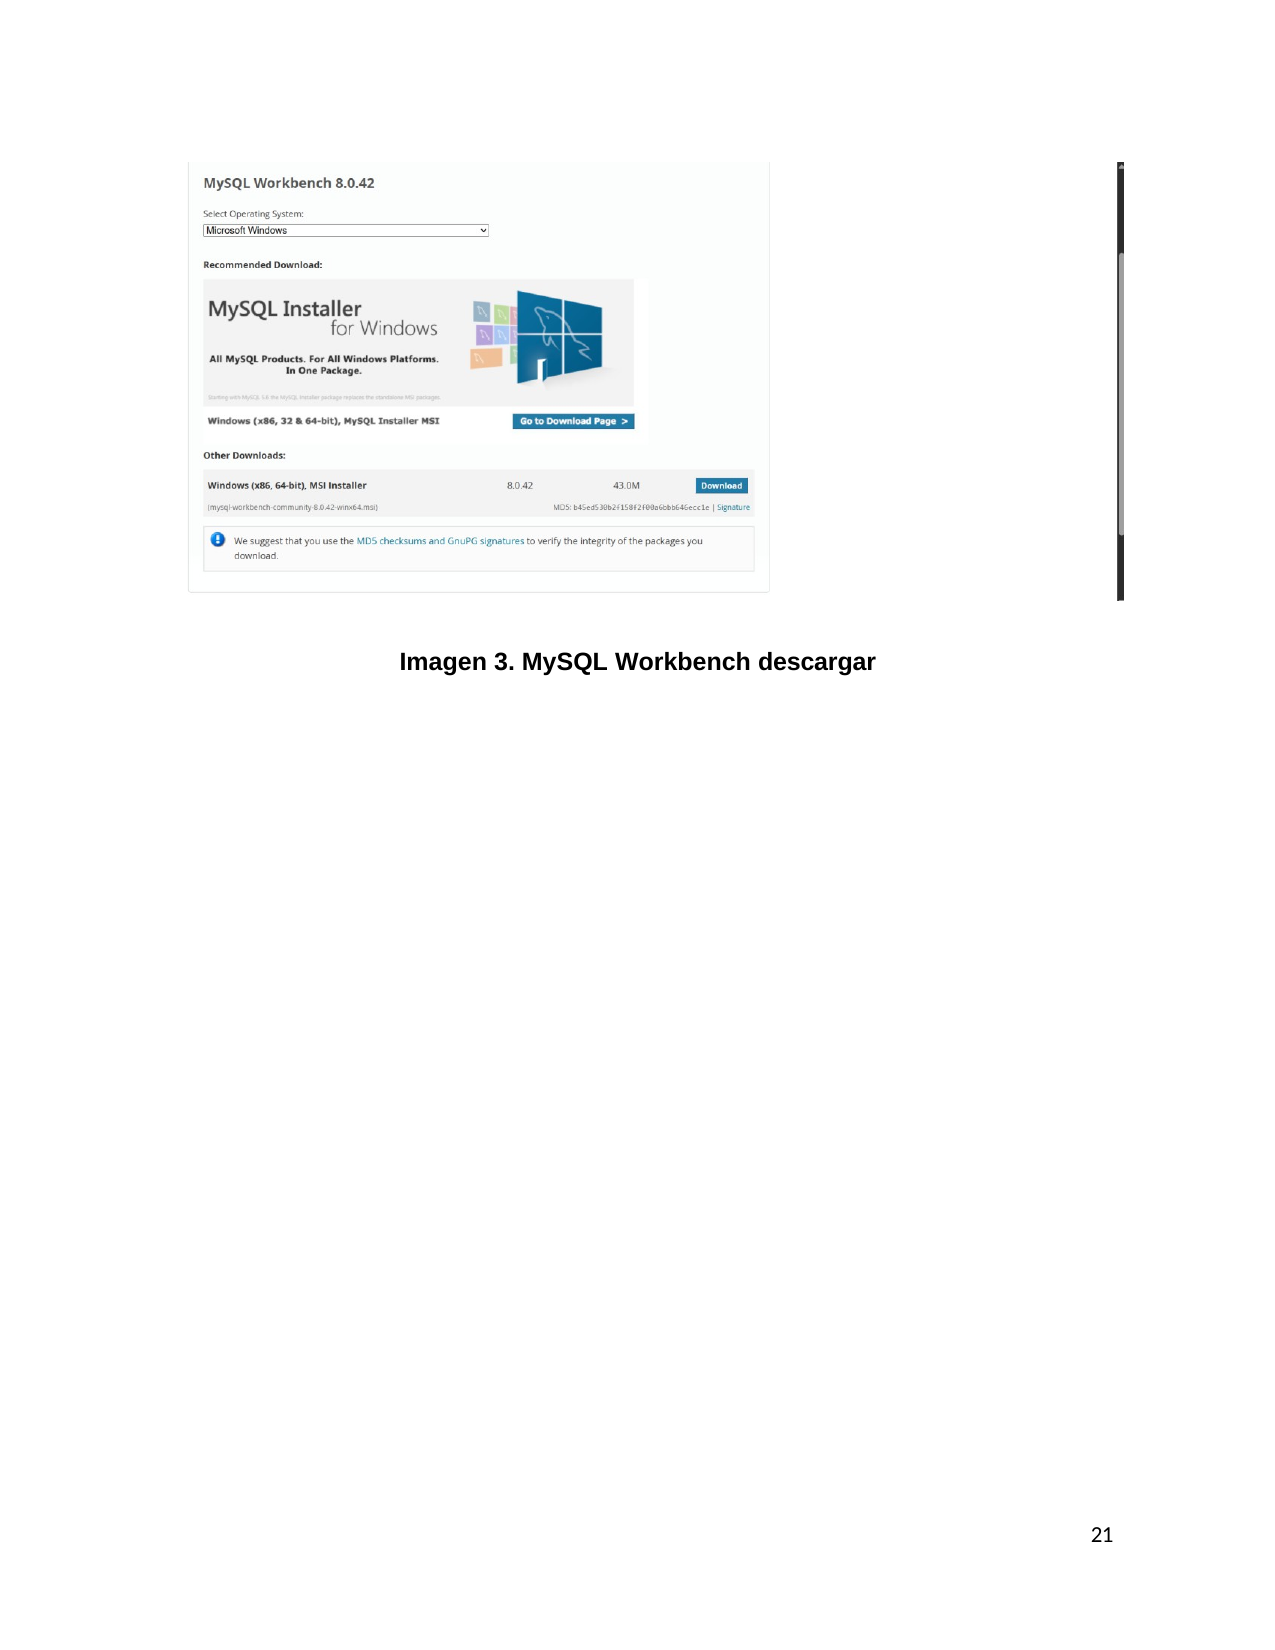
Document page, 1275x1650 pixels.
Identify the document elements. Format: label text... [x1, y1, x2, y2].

picture [187, 162, 1124, 601]
subtitle Imagen 3. MySQL Workbench descargar [151, 647, 1124, 676]
